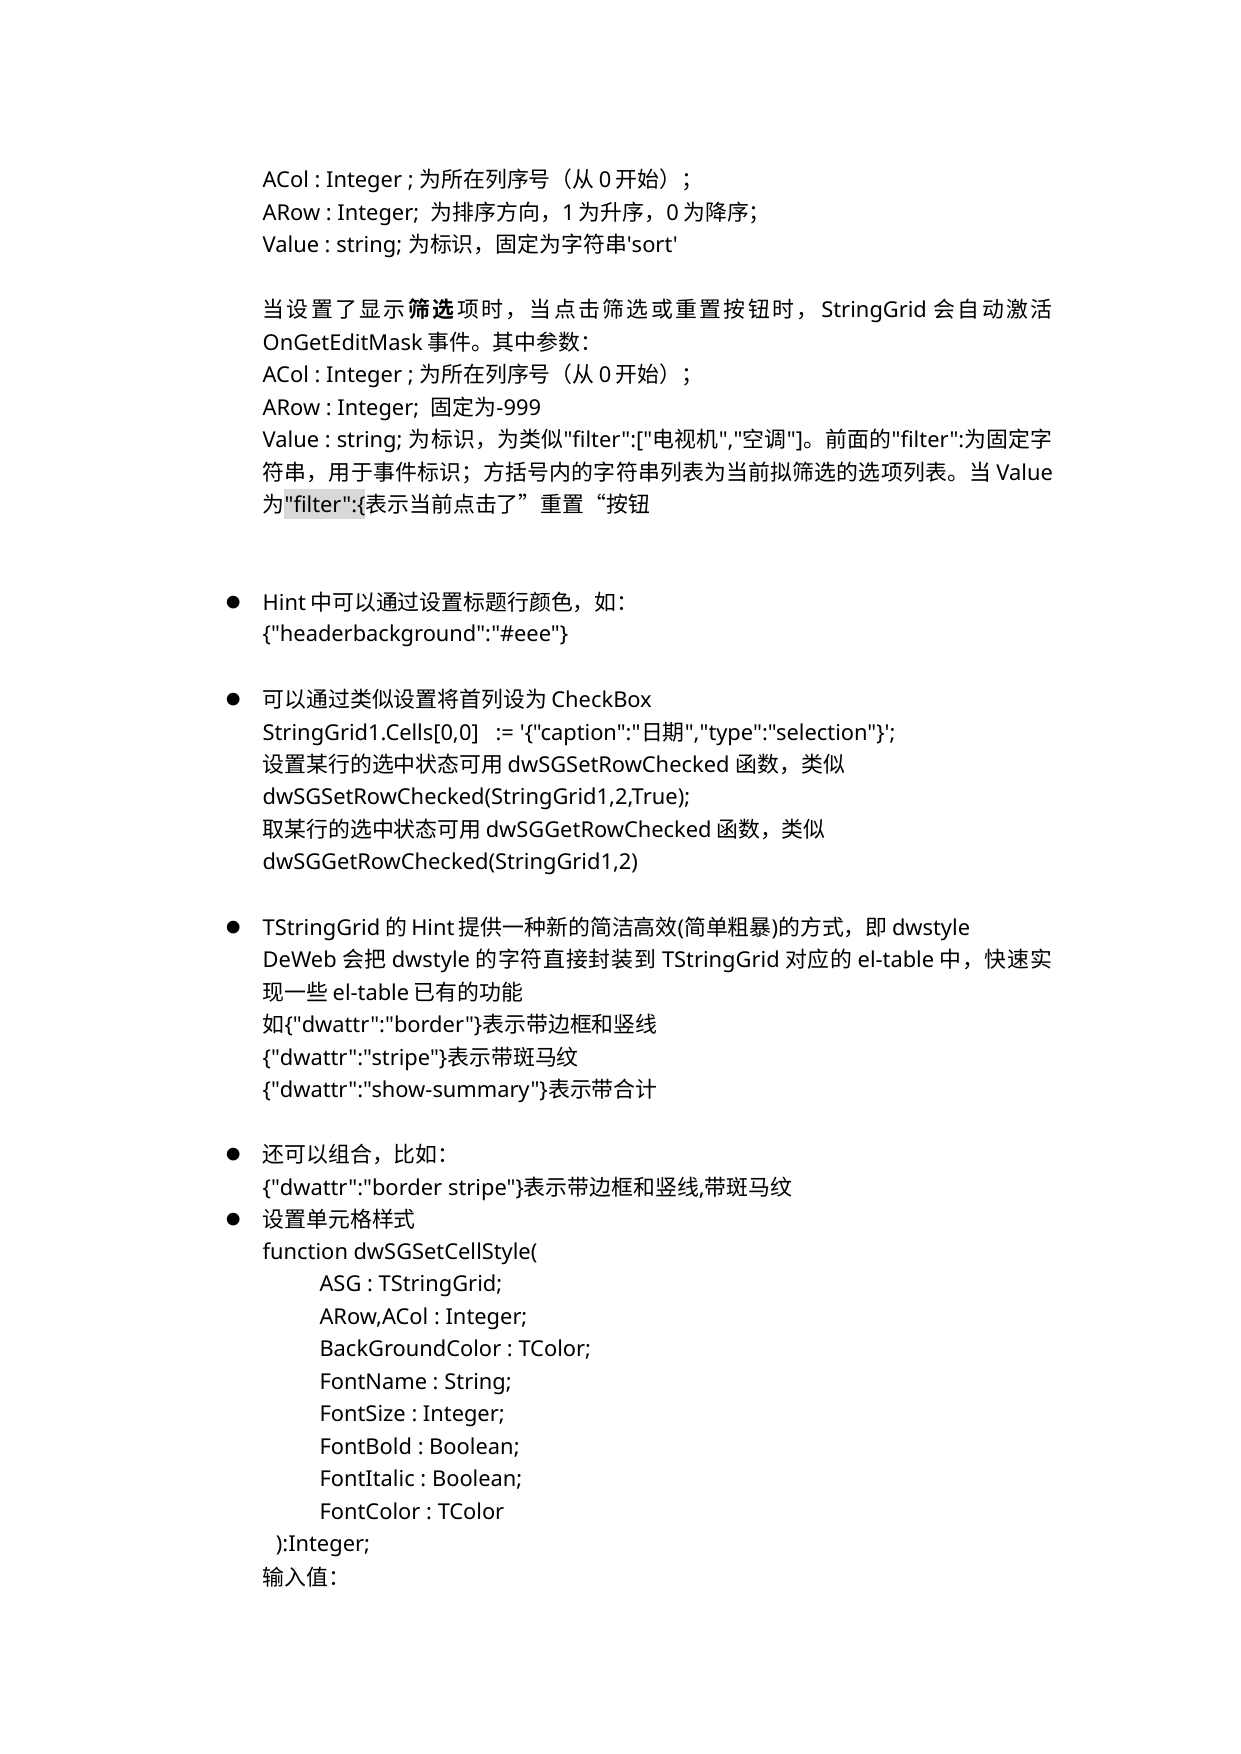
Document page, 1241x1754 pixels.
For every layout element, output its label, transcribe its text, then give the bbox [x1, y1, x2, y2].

list BackGroundColor : TColor; [219, 1332, 1053, 1364]
list 可以通过类似设置将首列设为CheckBox [225, 682, 1053, 714]
list Value : string; 为标识，固定为字符串'sort' [262, 227, 1053, 259]
list FontColor : TColor [219, 1494, 1053, 1527]
list Value : string; 为标识，为类似"filter":["电视机","空调"]。前面的"filter":为固定字符串，用于事件标识；方括号内的字符串列表为当前拟筛选的选项列表。当Value为"filter":{表示当前点击了”重置“按钮 [262, 422, 1053, 519]
list 设置某行的选中状态可用dwSGSetRowChecked 函数，类似 [262, 747, 1053, 779]
list ):Integer; [219, 1527, 1053, 1559]
list StringGrid1.Cells[0,0] := '{"caption":"日期","type":"selection"}'; [262, 714, 1053, 747]
list dwSGSetRowChecked(StringGrid1,2,True); [262, 779, 1053, 812]
list ACol : Integer ; 为所在列序号（从0开始）； [262, 162, 1053, 194]
list ARow,ACol : Integer; [219, 1299, 1053, 1332]
list {"headerbackground":"#eee"} [262, 617, 1053, 649]
list function dwSGSetCellStyle( [219, 1234, 1053, 1267]
list 还可以组合，比如： {"dwattr":"border stripe"}表示带边框和竖线,带斑马纹 [225, 1137, 1053, 1202]
list FontName : String; [219, 1364, 1053, 1397]
list ARow : Integer; 固定为-999 [262, 389, 1053, 422]
list dwSGGetRowChecked(StringGrid1,2) [262, 844, 1053, 877]
list FontSize : Integer; [219, 1397, 1053, 1429]
list Hint中可以通过设置标题行颜色，如： [225, 584, 1053, 617]
list FontBold : Boolean; [219, 1429, 1053, 1462]
list 输入值： [262, 1559, 1053, 1592]
list FontItalic : Boolean; [219, 1462, 1053, 1494]
list ASG : TStringGrid; [219, 1267, 1053, 1299]
list ACol : Integer ; 为所在列序号（从0开始）； [262, 357, 1053, 389]
list 设置单元格样式 [225, 1202, 1053, 1234]
list ARow : Integer; 为排序方向，1为升序，0为降序； [262, 194, 1053, 227]
list 当设置了显示筛选项时，当点击筛选或重置按钮时，StringGrid会自动激活OnGetEditMask事件。其中参数： [262, 292, 1053, 357]
list 取某行的选中状态可用dwSGGetRowChecked函数，类似 [262, 812, 1053, 844]
list TStringGrid的Hint提供一种新的简洁高效(简单粗暴)的方式，即dwstyle DeWeb会把dwstyle的字符直接封装到TStringGrid对应的el-table中，快速实现一些el-table已有的功能 如{"dwattr":"border"}表示带边框和竖线 {"dwattr":"stripe"}表示带斑马纹 {"dwattr":"show-summary"}表示带合计 [225, 909, 1053, 1137]
